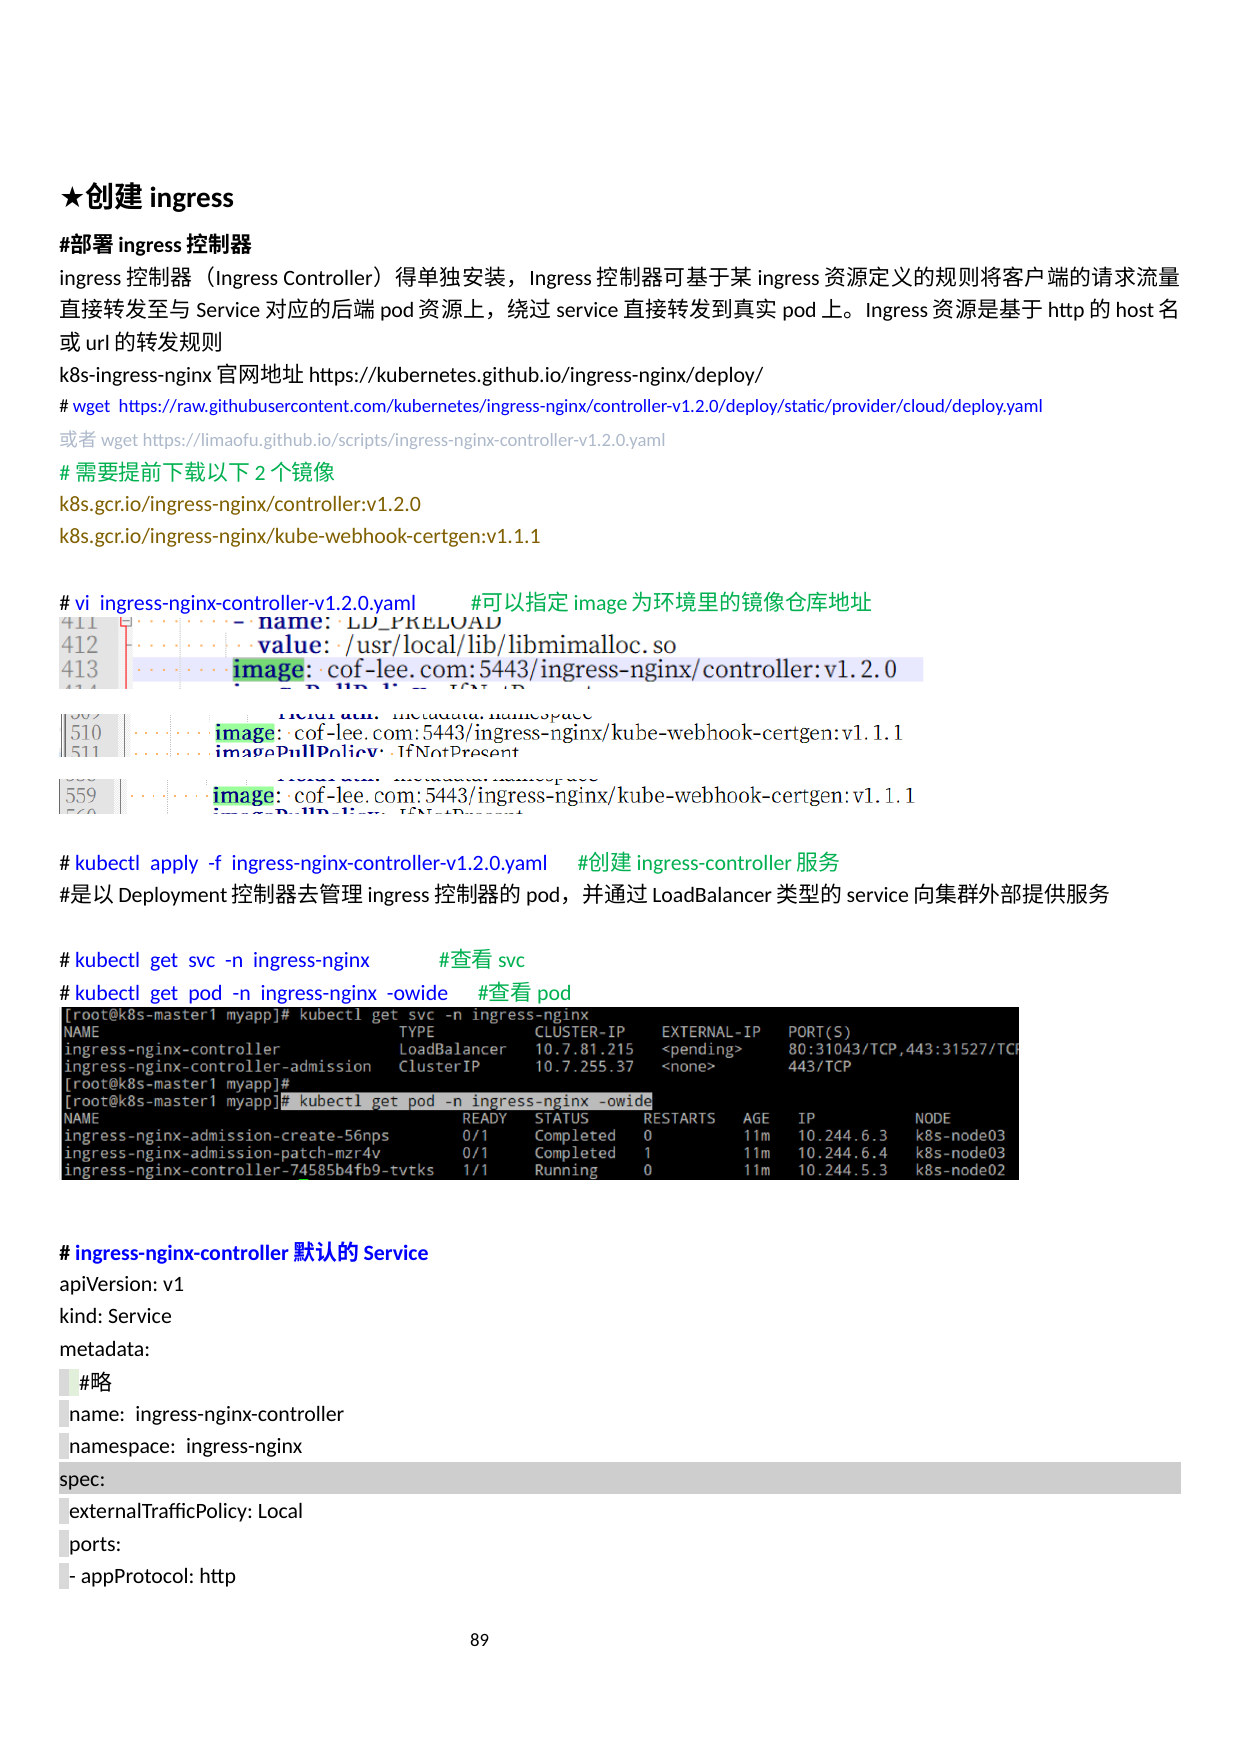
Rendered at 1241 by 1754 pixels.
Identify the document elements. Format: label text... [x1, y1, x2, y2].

text kind: Service [59, 1299, 1181, 1332]
text # 需要提前下载以下2个镜像 [59, 454, 1181, 487]
picture [59, 617, 924, 689]
text ingress控制器（Ingress Controller）得单独安装，Ingress控制器可基于某ingress资源定义的规则将客户端的请求流量直接转发至与Service对应的后端pod资源上，绕过service直接转发到真实pod上。Ingress资源是基于http的host名或url的转发规则 [59, 259, 1181, 357]
text k8s.gcr.io/ingress-nginx/controller:v1.2.0 [59, 487, 1181, 519]
picture [59, 714, 923, 757]
text ★创建ingress [59, 162, 1181, 227]
text name: ingress-nginx-controller [59, 1397, 1181, 1429]
text apiVersion: v1 [59, 1267, 1181, 1299]
text 或者 wget https://limaofu.github.io/scripts/ingress-nginx-controller-v1.2.0.yaml [59, 422, 1181, 454]
text k8s.gcr.io/ingress-nginx/kube-webhook-certgen:v1.1.1 [59, 519, 1181, 552]
picture [59, 1007, 1019, 1180]
text # wget https://raw.githubusercontent.com/kubernetes/ingress-nginx/controller-v1.2.0/deploy/static/provider/cloud/deploy.yaml [59, 389, 1181, 422]
text metadata: [59, 1332, 1181, 1364]
text k8s-ingress-nginx官网地址 https://kubernetes.github.io/ingress-nginx/deploy/ [59, 357, 1181, 389]
text # vi ingress-nginx-controller-v1.2.0.yaml #可以指定image为环境里的镜像仓库地址 [59, 584, 1181, 617]
text #是以Deployment控制器去管理ingress控制器的pod，并通过LoadBalancer类型的service向集群外部提供服务 [59, 877, 1181, 909]
text # kubectl get svc -n ingress-nginx #查看svc [59, 942, 1181, 974]
text #略 [59, 1364, 1181, 1397]
text # kubectl get pod -n ingress-nginx -owide #查看pod [59, 974, 1181, 1007]
text # kubectl apply -f ingress-nginx-controller-v1.2.0.yaml #创建ingress-controller服务 [59, 844, 1181, 877]
picture [59, 779, 924, 814]
text ports: [59, 1527, 1181, 1559]
text #部署ingress控制器 [59, 227, 1181, 259]
text externalTrafficPolicy: Local [59, 1494, 1181, 1527]
text # ingress-nginx-controller默认的Service [59, 1234, 1181, 1267]
text namespace: ingress-nginx [59, 1429, 1181, 1462]
text spec: [59, 1462, 1181, 1494]
text - appProtocol: http [59, 1559, 1181, 1592]
